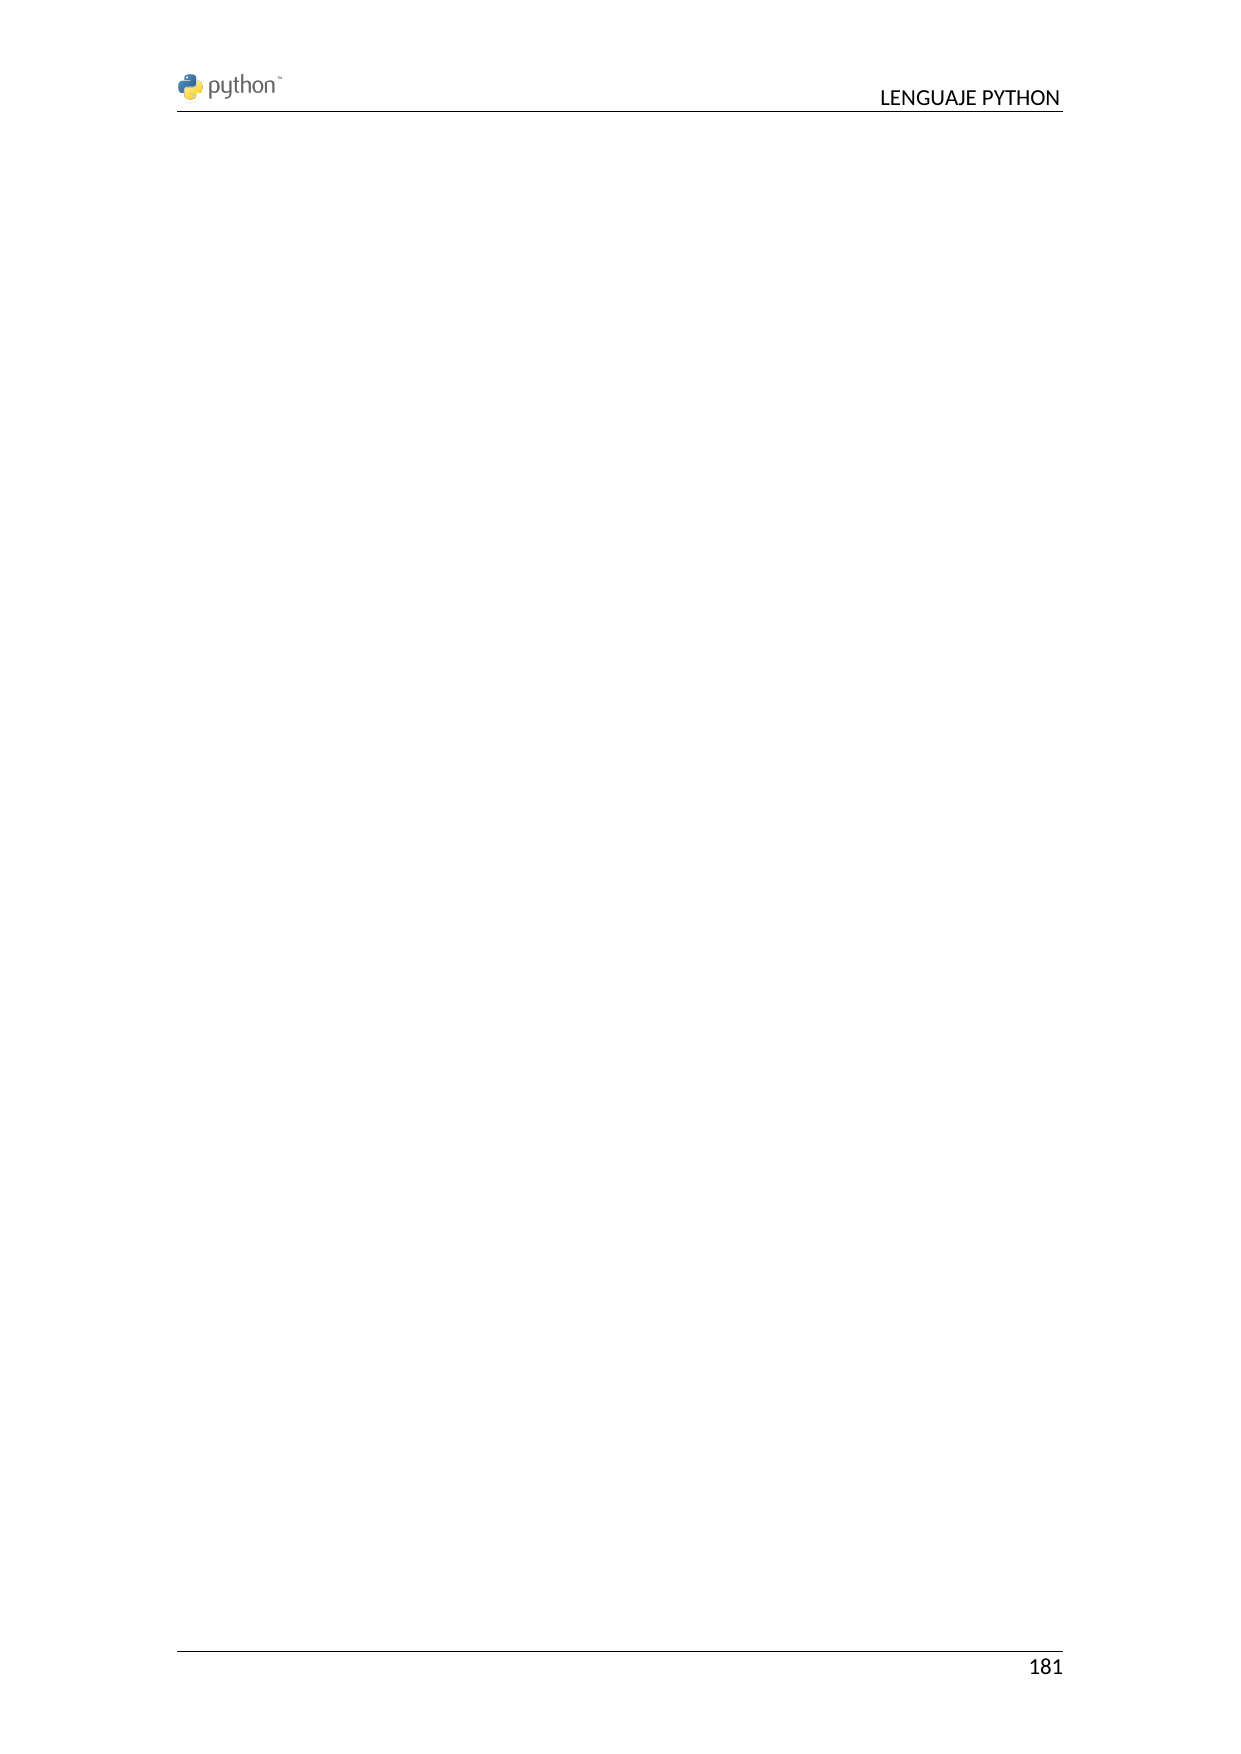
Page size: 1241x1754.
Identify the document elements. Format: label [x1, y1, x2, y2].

picture [177, 73, 283, 105]
